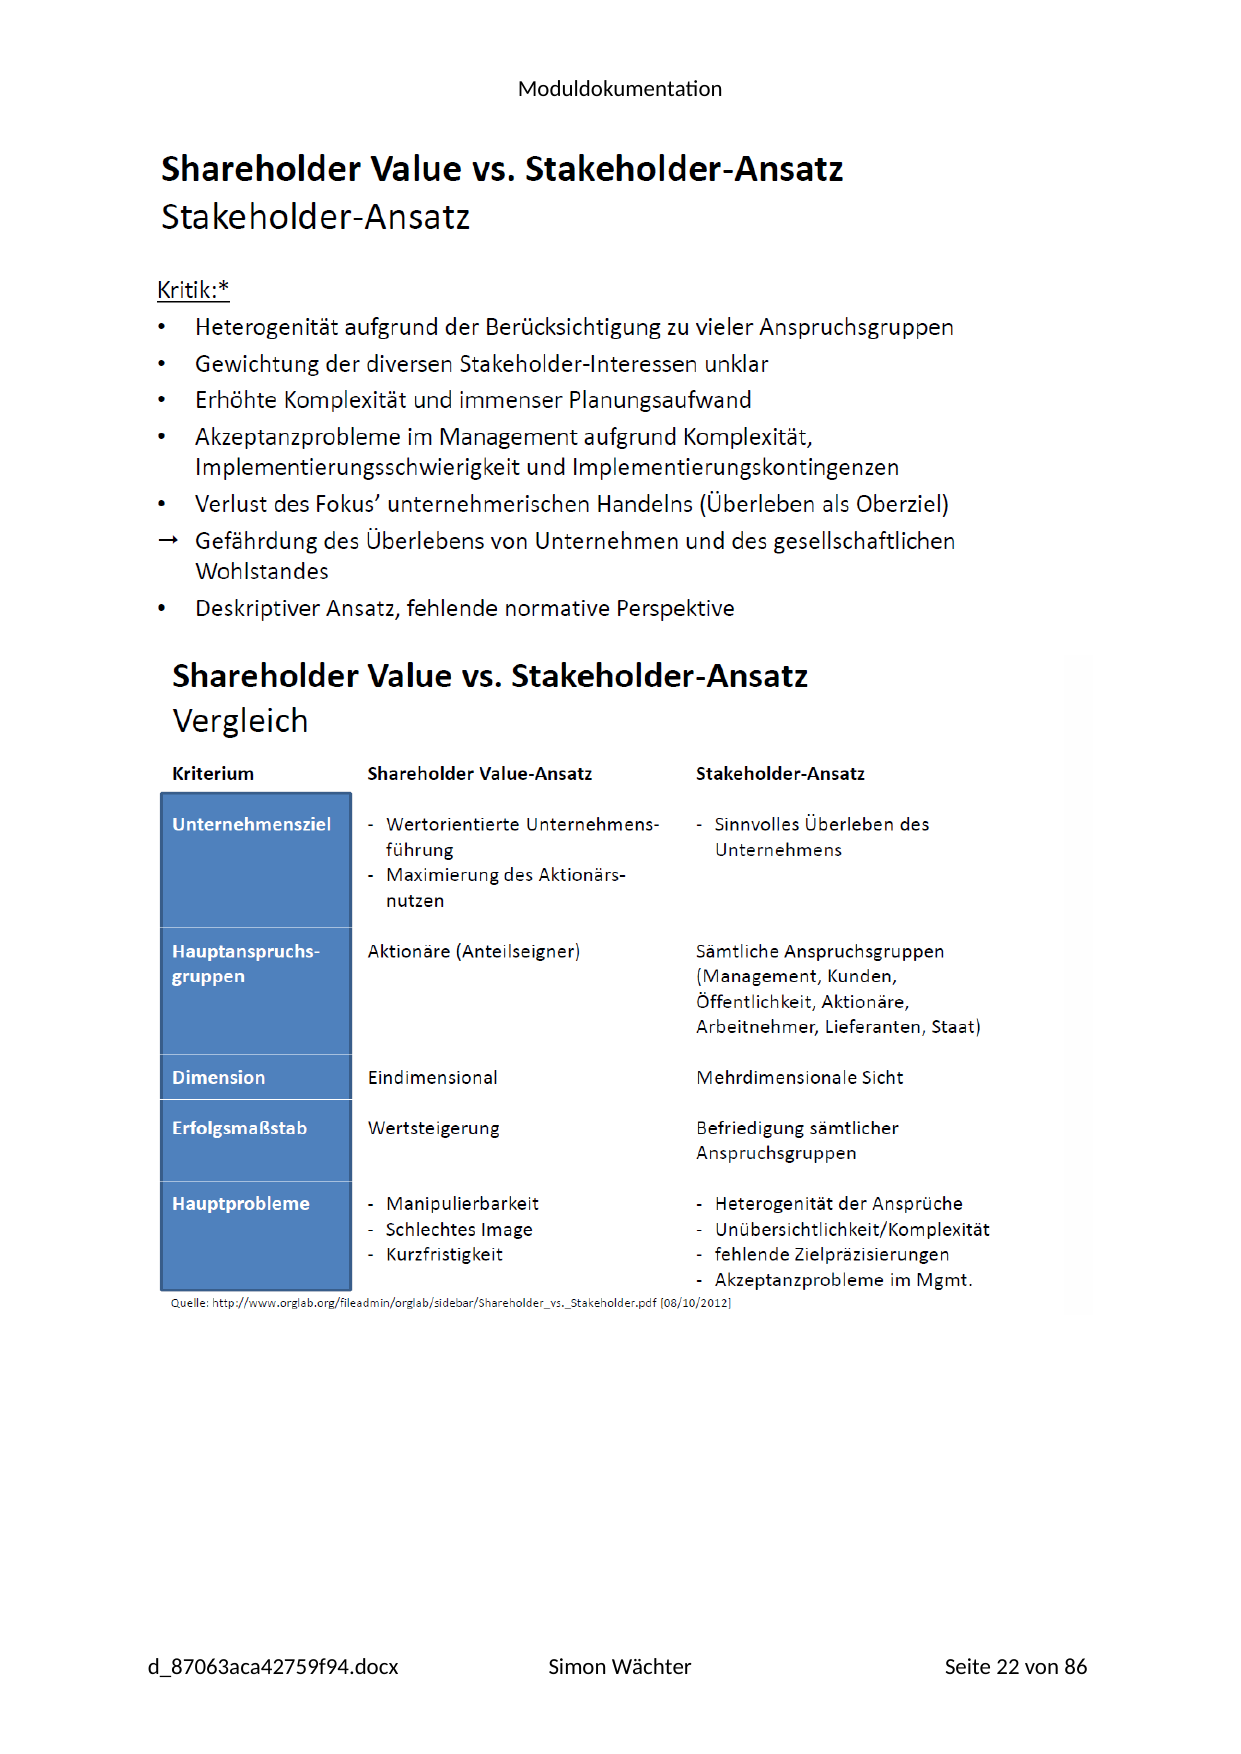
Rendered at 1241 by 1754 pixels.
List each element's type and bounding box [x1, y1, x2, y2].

picture [147, 147, 1093, 637]
picture [147, 655, 1093, 1315]
